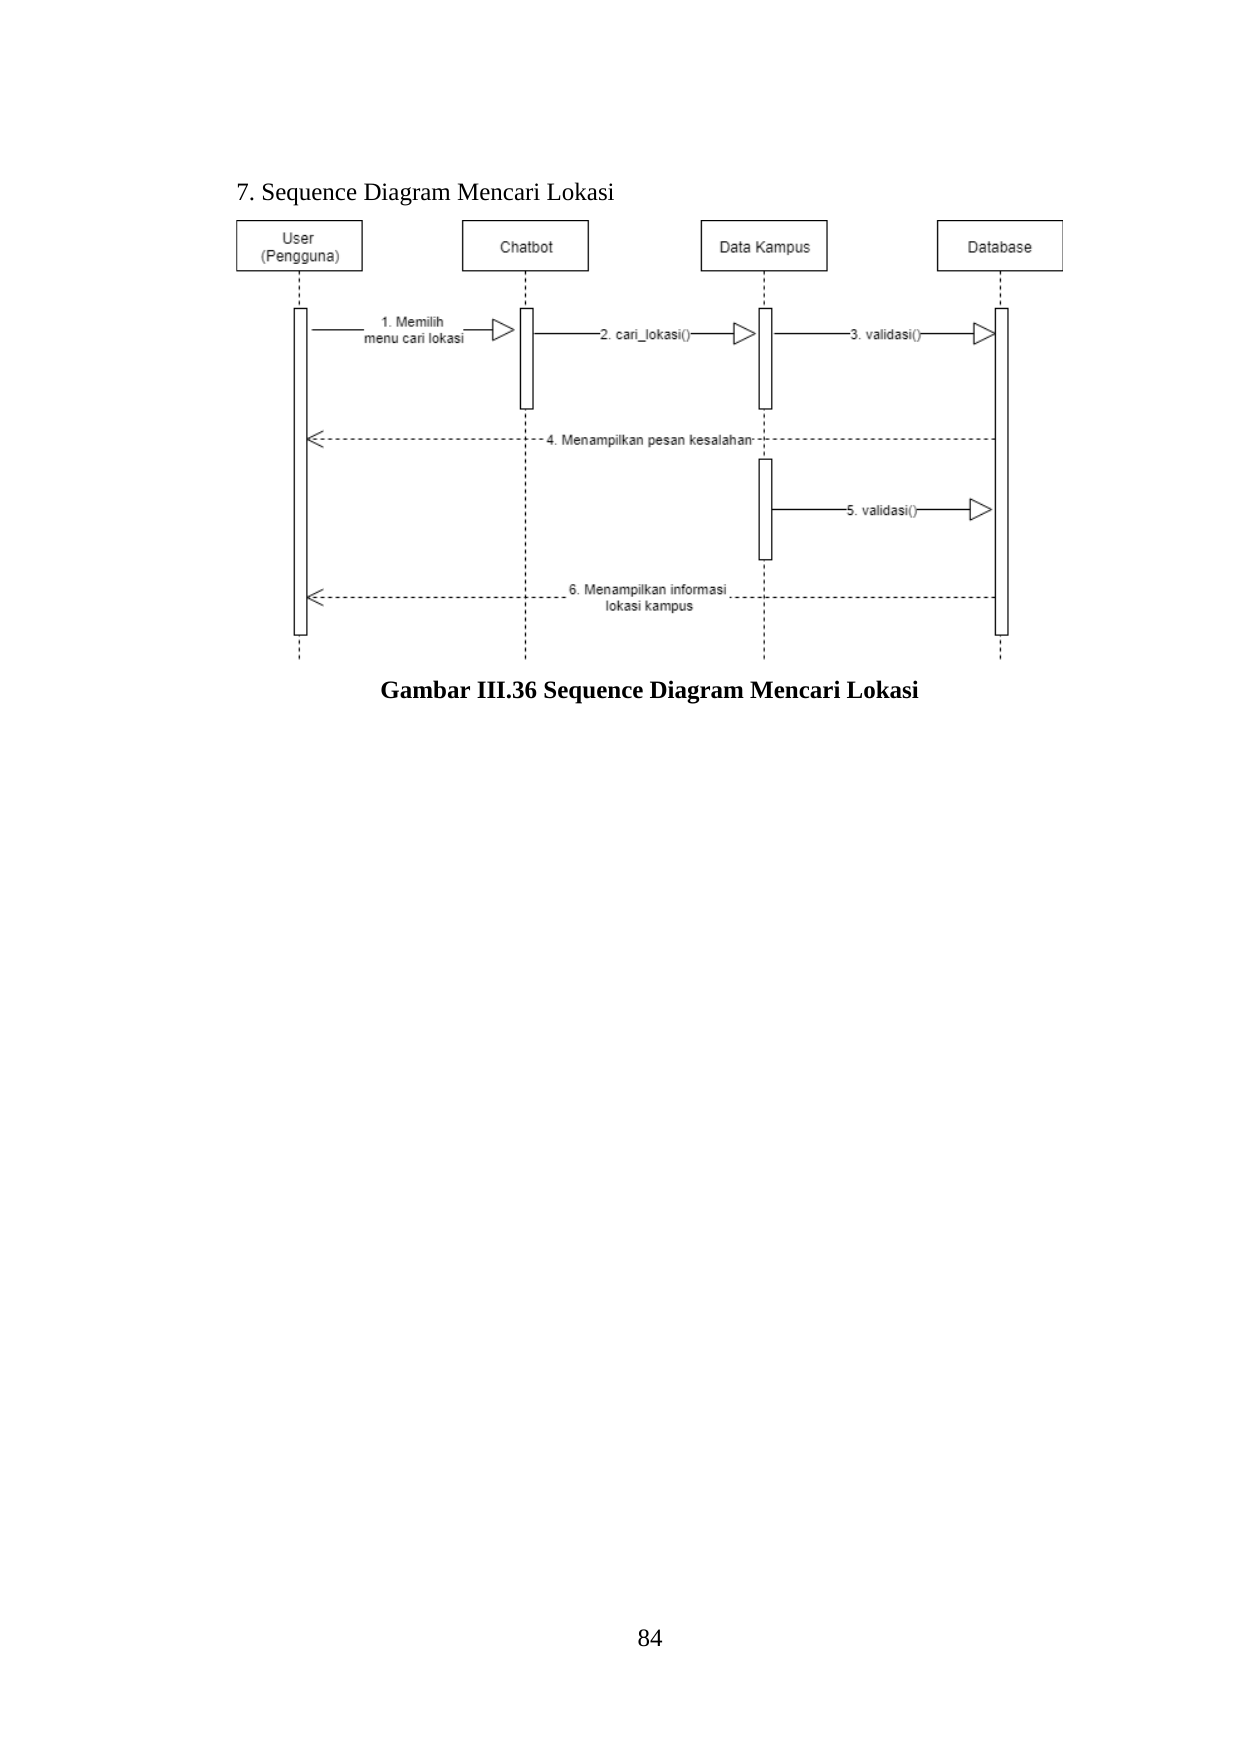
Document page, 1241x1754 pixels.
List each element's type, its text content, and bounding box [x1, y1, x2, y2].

picture [236, 220, 1063, 661]
text Gambar III.36 Sequence Diagram Mencari Lokasi [236, 675, 1063, 703]
text 7. Sequence Diagram Mencari Lokasi [236, 177, 1063, 206]
